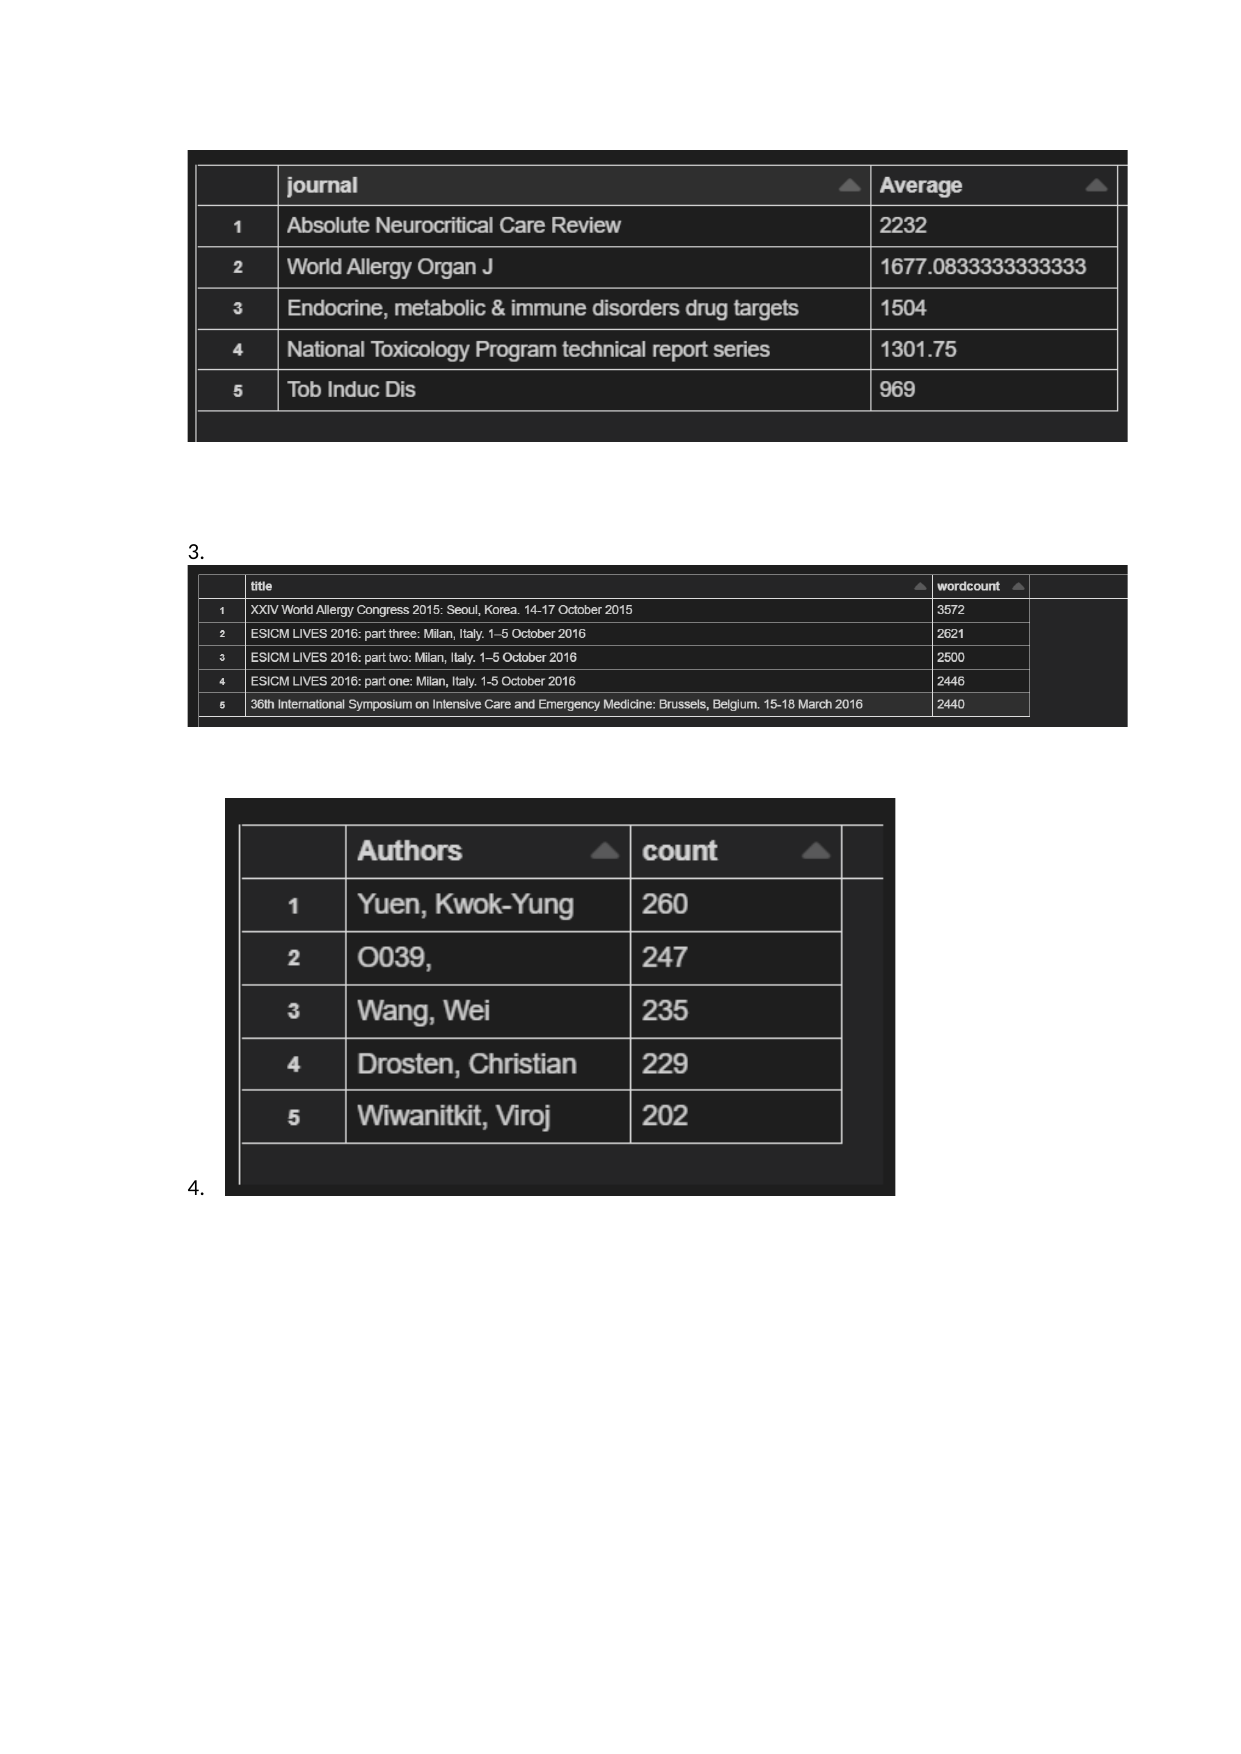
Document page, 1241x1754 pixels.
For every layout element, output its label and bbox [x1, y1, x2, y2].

picture [187, 150, 1128, 442]
picture [225, 798, 896, 1196]
picture [187, 565, 1128, 727]
